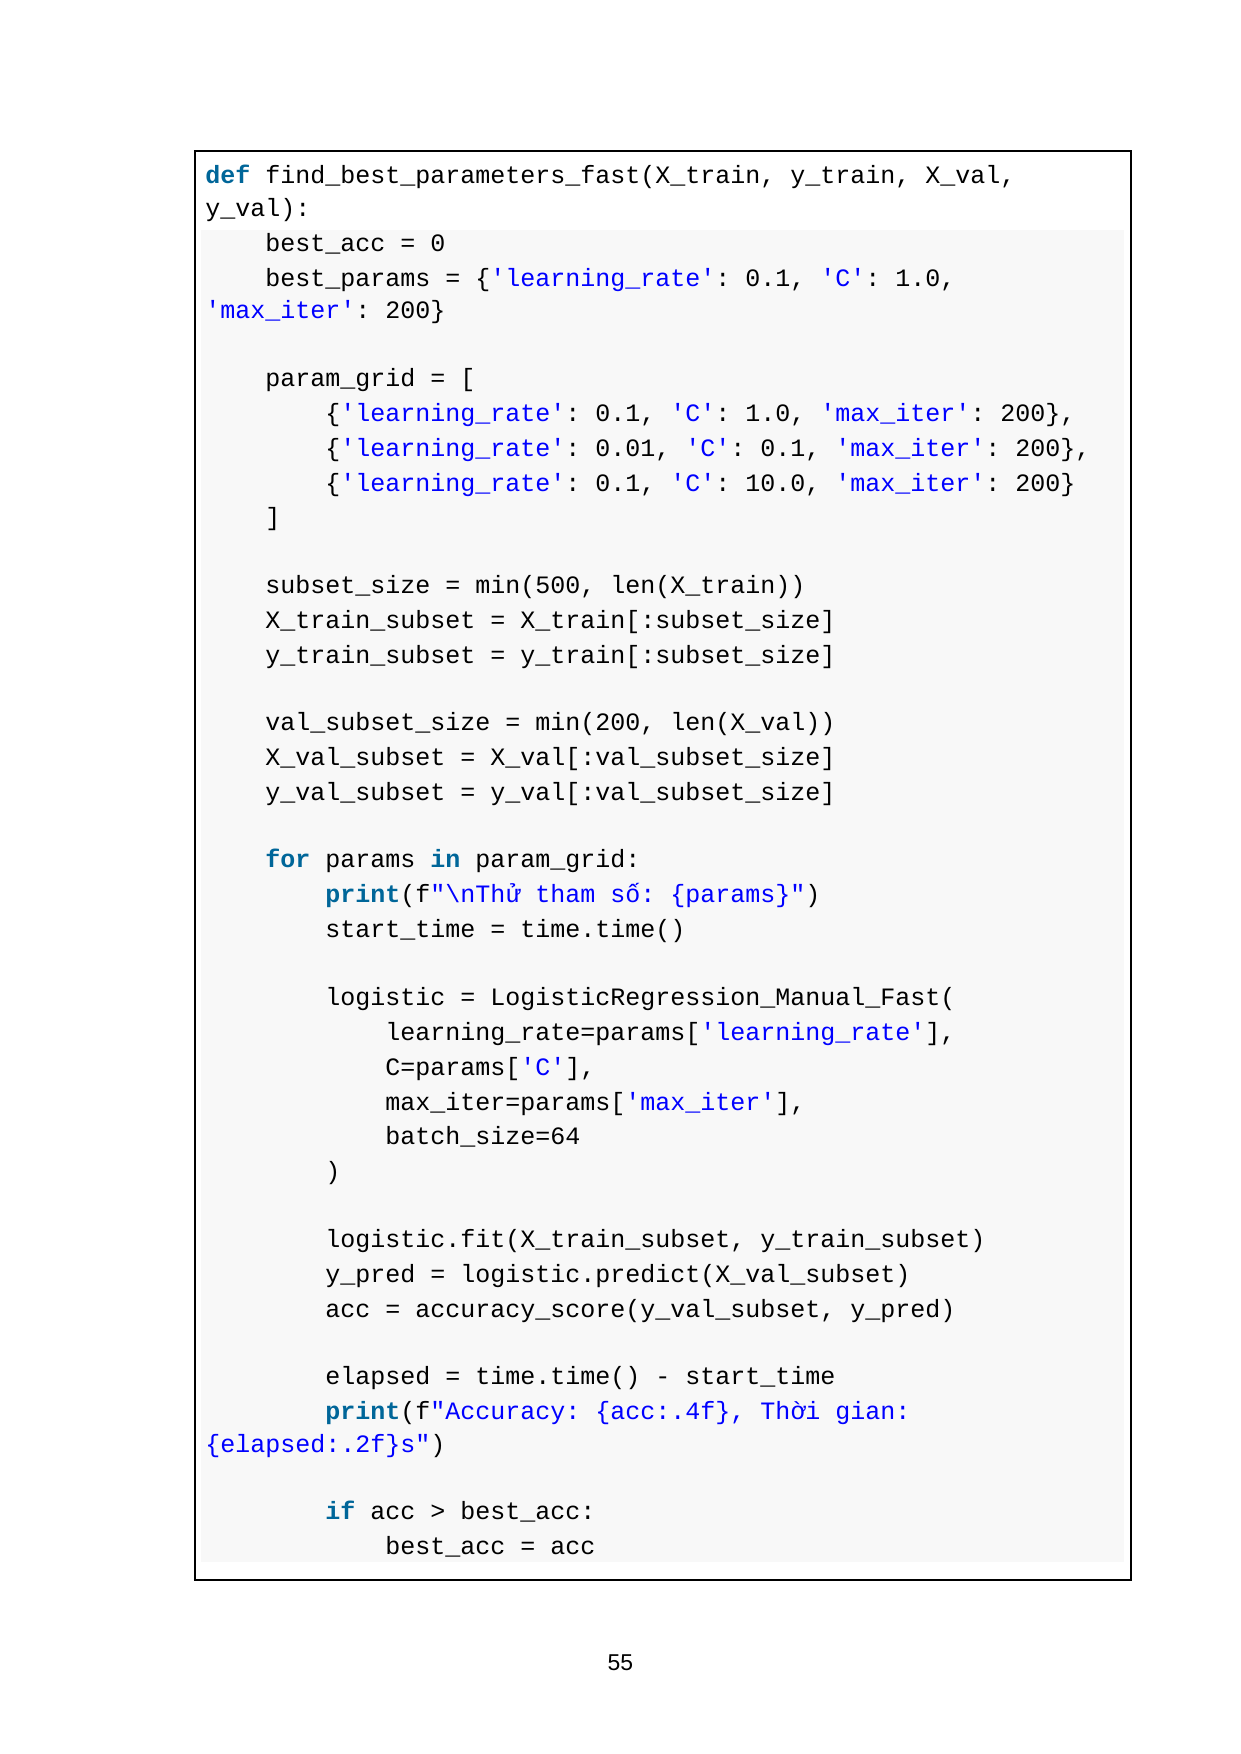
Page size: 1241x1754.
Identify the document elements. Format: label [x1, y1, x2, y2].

table_header [196, 152, 1130, 1579]
